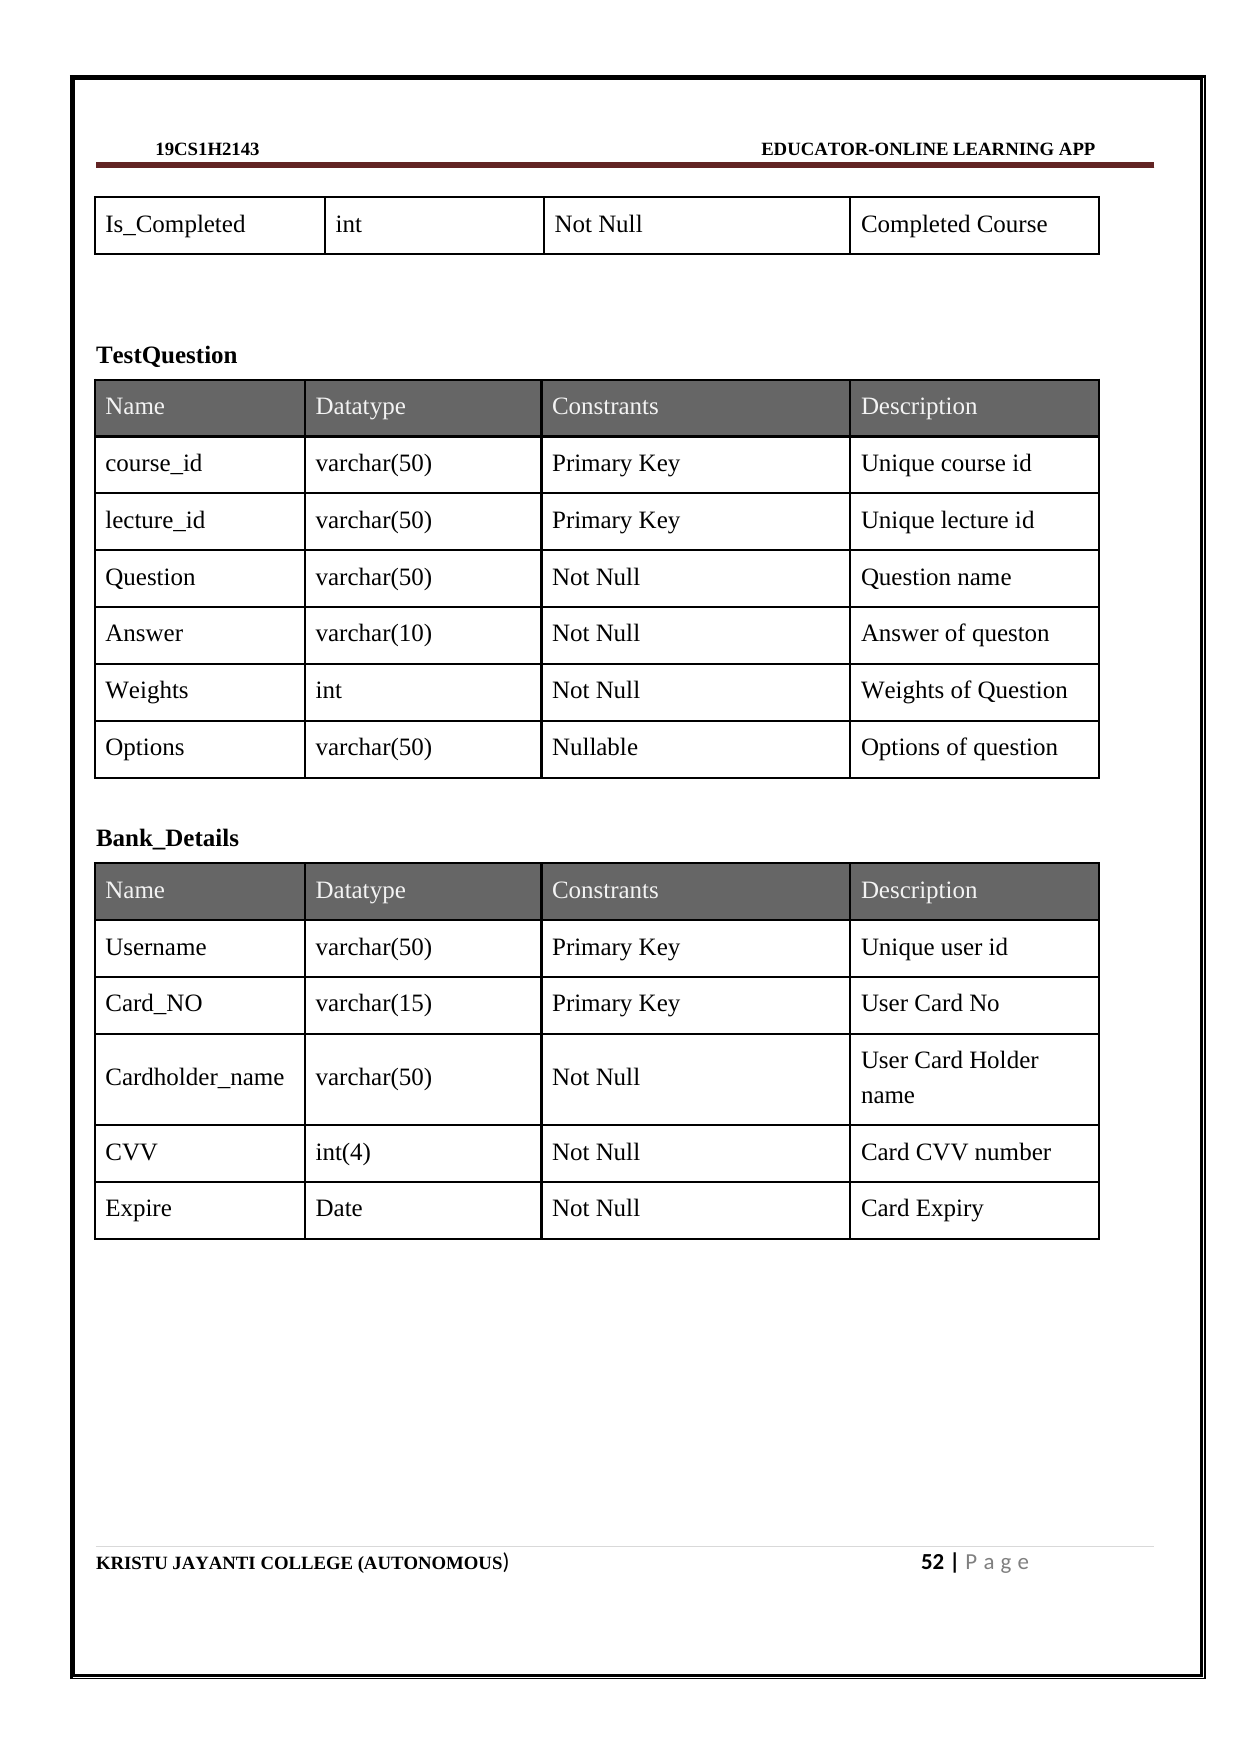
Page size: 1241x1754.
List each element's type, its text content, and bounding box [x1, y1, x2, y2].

table_cell Primary Key [543, 438, 849, 492]
text TestQuestion [96, 340, 1154, 368]
table_cell Answer of queston [851, 608, 1098, 663]
table_cell varchar(50) [306, 551, 540, 606]
table_cell Not Null [545, 198, 849, 253]
table_cell lecture_id [96, 494, 304, 549]
table_cell varchar(50) [306, 722, 540, 777]
table_cell User Card Holder name [851, 1035, 1098, 1124]
table_cell Not Null [543, 1035, 849, 1124]
table_cell Question [96, 551, 304, 606]
table_header Name [96, 864, 304, 919]
table_cell varchar(15) [306, 978, 540, 1033]
table_cell int [306, 665, 540, 720]
table_header Constrants [543, 864, 849, 919]
table_cell Options of question [851, 722, 1098, 777]
table_cell User Card No [851, 978, 1098, 1033]
table_cell Card CVV number [851, 1126, 1098, 1181]
table_cell Unique lecture id [851, 494, 1098, 549]
table_cell Answer [96, 608, 304, 663]
table_cell Card_NO [96, 978, 304, 1033]
table_cell Not Null [543, 1126, 849, 1181]
table_cell Nullable [543, 722, 849, 777]
table_cell Card Expiry [851, 1183, 1098, 1238]
table_cell Options [96, 722, 304, 777]
table_cell Not Null [543, 665, 849, 720]
table_cell int [326, 198, 543, 253]
table_cell varchar(10) [306, 608, 540, 663]
table_cell varchar(50) [306, 438, 540, 492]
table_cell Primary Key [543, 921, 849, 976]
table_cell Primary Key [543, 978, 849, 1033]
table_header Description [851, 864, 1098, 919]
table_cell int(4) [306, 1126, 540, 1181]
table_cell Completed Course [851, 198, 1098, 253]
table_header Constrants [543, 381, 849, 435]
table_cell Cardholder_name [96, 1035, 304, 1124]
table_cell Weights [96, 665, 304, 720]
table_cell varchar(50) [306, 921, 540, 976]
table_cell Date [306, 1183, 540, 1238]
table_cell varchar(50) [306, 494, 540, 549]
text Bank_Details [96, 823, 1154, 852]
table_cell Username [96, 921, 304, 976]
table_cell Unique course id [851, 438, 1098, 492]
table_header Datatype [306, 381, 540, 435]
table_cell Is_Completed [96, 198, 324, 253]
table_cell Not Null [543, 551, 849, 606]
table_header Datatype [306, 864, 540, 919]
table_cell Primary Key [543, 494, 849, 549]
table_cell Question name [851, 551, 1098, 606]
table_cell Weights of Question [851, 665, 1098, 720]
table_cell Expire [96, 1183, 304, 1238]
table_header Name [96, 381, 304, 435]
table_cell varchar(50) [306, 1035, 540, 1124]
table_cell Not Null [543, 608, 849, 663]
table_cell CVV [96, 1126, 304, 1181]
table_cell Unique user id [851, 921, 1098, 976]
table_cell Not Null [543, 1183, 849, 1238]
table_header Description [851, 381, 1098, 435]
table_cell course_id [96, 438, 304, 492]
